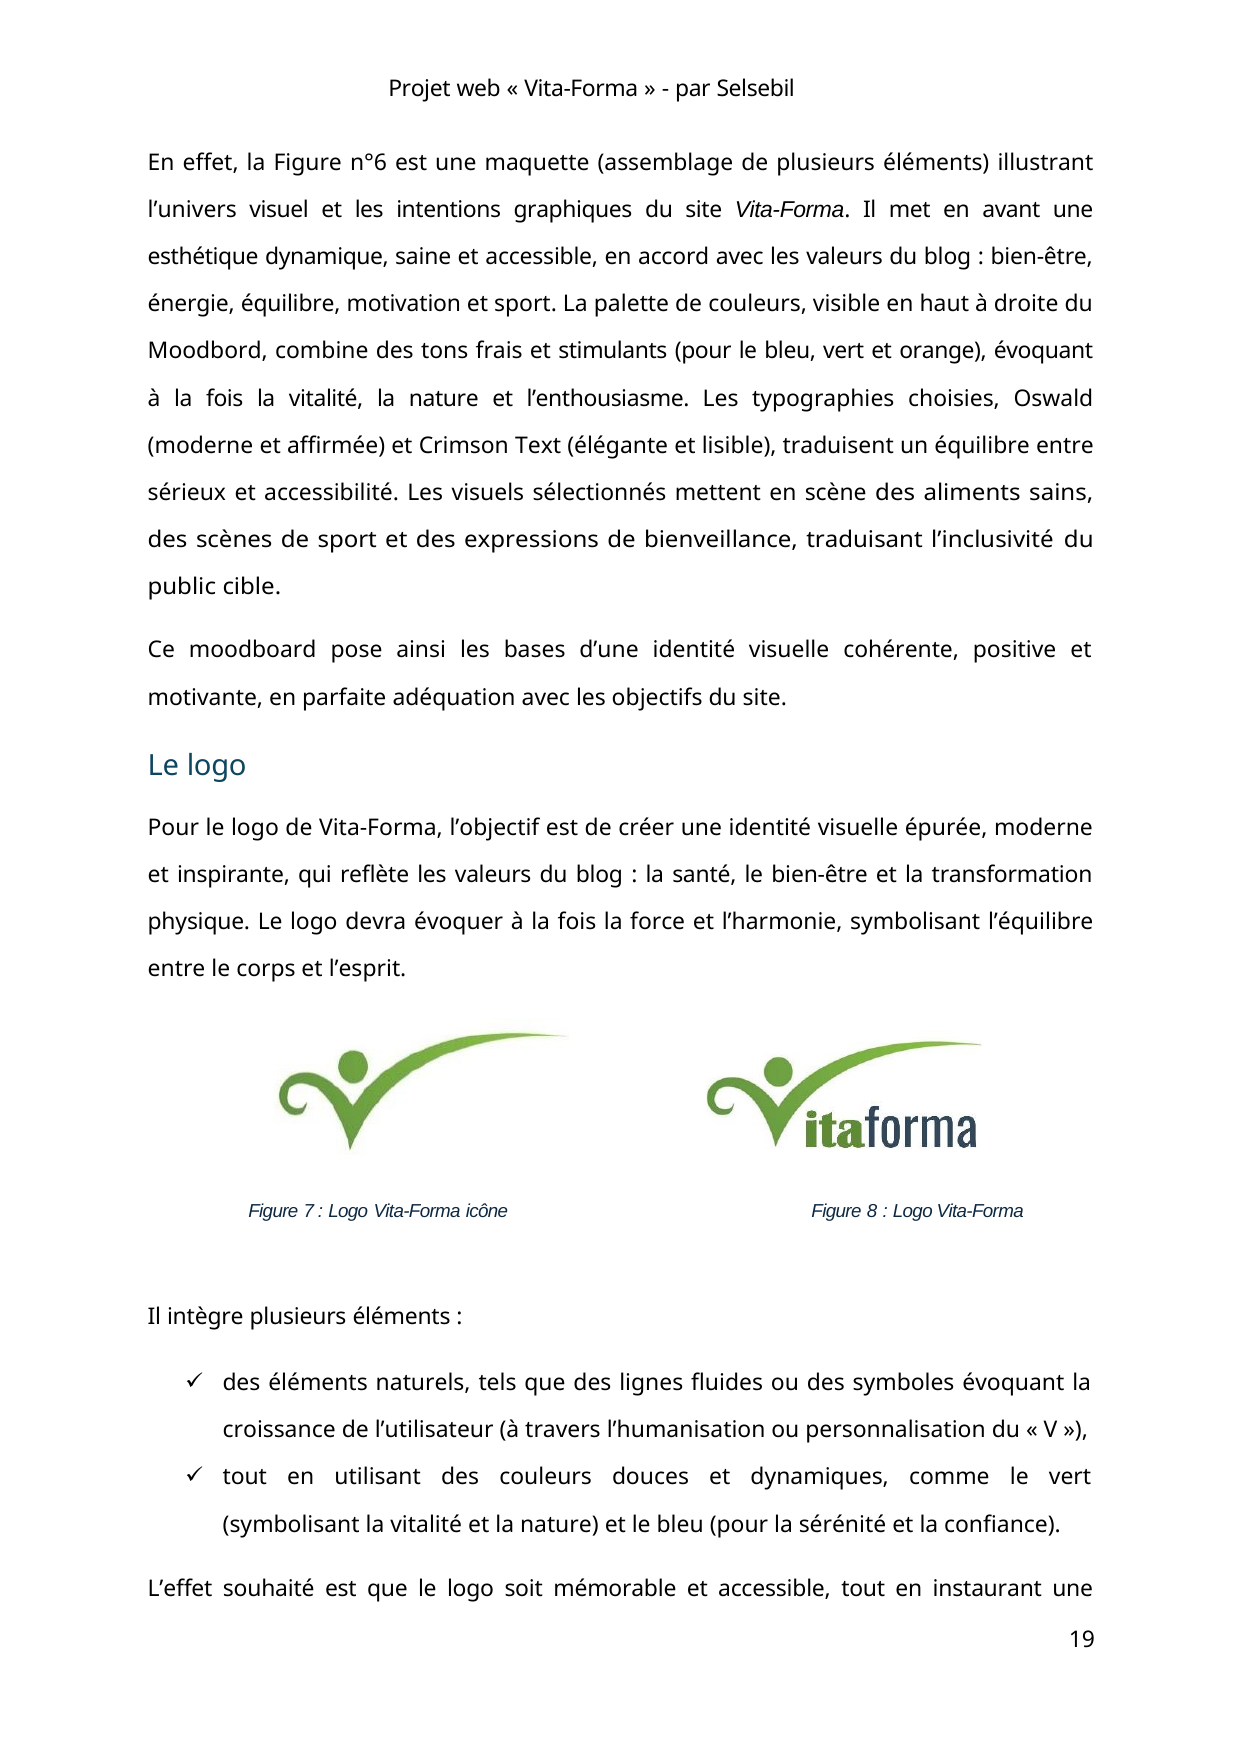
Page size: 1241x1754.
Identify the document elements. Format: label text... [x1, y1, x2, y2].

subtitle Le logo [147, 744, 1107, 784]
text Ce moodboard pose ainsi les bases d’une identité visuelle cohérente, positive et motivante, en parfaite adéquation avec les objectifs du site. [147, 633, 1092, 712]
text Il intègre plusieurs éléments : [147, 1300, 1107, 1331]
text En effet, la Figure n°6 est une maquette (assemblage de plusieurs éléments) illustrant l’univers visuel et les intentions graphiques du site Vita-Forma. Il met en avant une esthétique dynamique, saine et accessible, en accord avec les valeurs du blog : bien-être, énergie, équilibre, motivation et sport. La palette de couleurs, visible en haut à droite du Moodbord, combine des tons frais et stimulants (pour le bleu, vert et orange), évoquant à la fois la vitalité, la nature et l’enthousiasme. Les typographies choisies, Oswald (moderne et affirmée) et Crimson Text (élégante et lisible), traduisent un équilibre entre sérieux et accessibilité. Les visuels sélectionnés mettent en scène des aliments sains, des scènes de sport et des expressions de bienveillance, traduisant l’inclusivité du public cible. [147, 146, 1093, 601]
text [147, 1572, 1093, 1603]
text Pour le logo de Vita-Forma, l’objectif est de créer une identité visuelle épurée, moderne et inspirante, qui reflète les valeurs du blog : la santé, le bien-être et la transformation physique. Le logo devra évoquer à la fois la force et l’harmonie, symbolisant l’équilibre entre le corps et l’esprit. [147, 811, 1094, 984]
text Figure 7 : Logo Vita-Forma icône Figure 8 : Logo Vita-Forma [248, 1199, 1107, 1221]
picture [273, 1018, 575, 1155]
list des éléments naturels, tels que des lignes fluides ou des symboles évoquant la croissance de l’utilisateur (à travers l’humanisation ou personnalisation du « V »), [185, 1366, 1092, 1444]
list tout en utilisant des couleurs douces et dynamiques, comme le vert (symbolisant la vitalité et la nature) et le bleu (pour la sérénité et la confiance). [185, 1460, 1092, 1539]
picture [705, 1030, 982, 1149]
